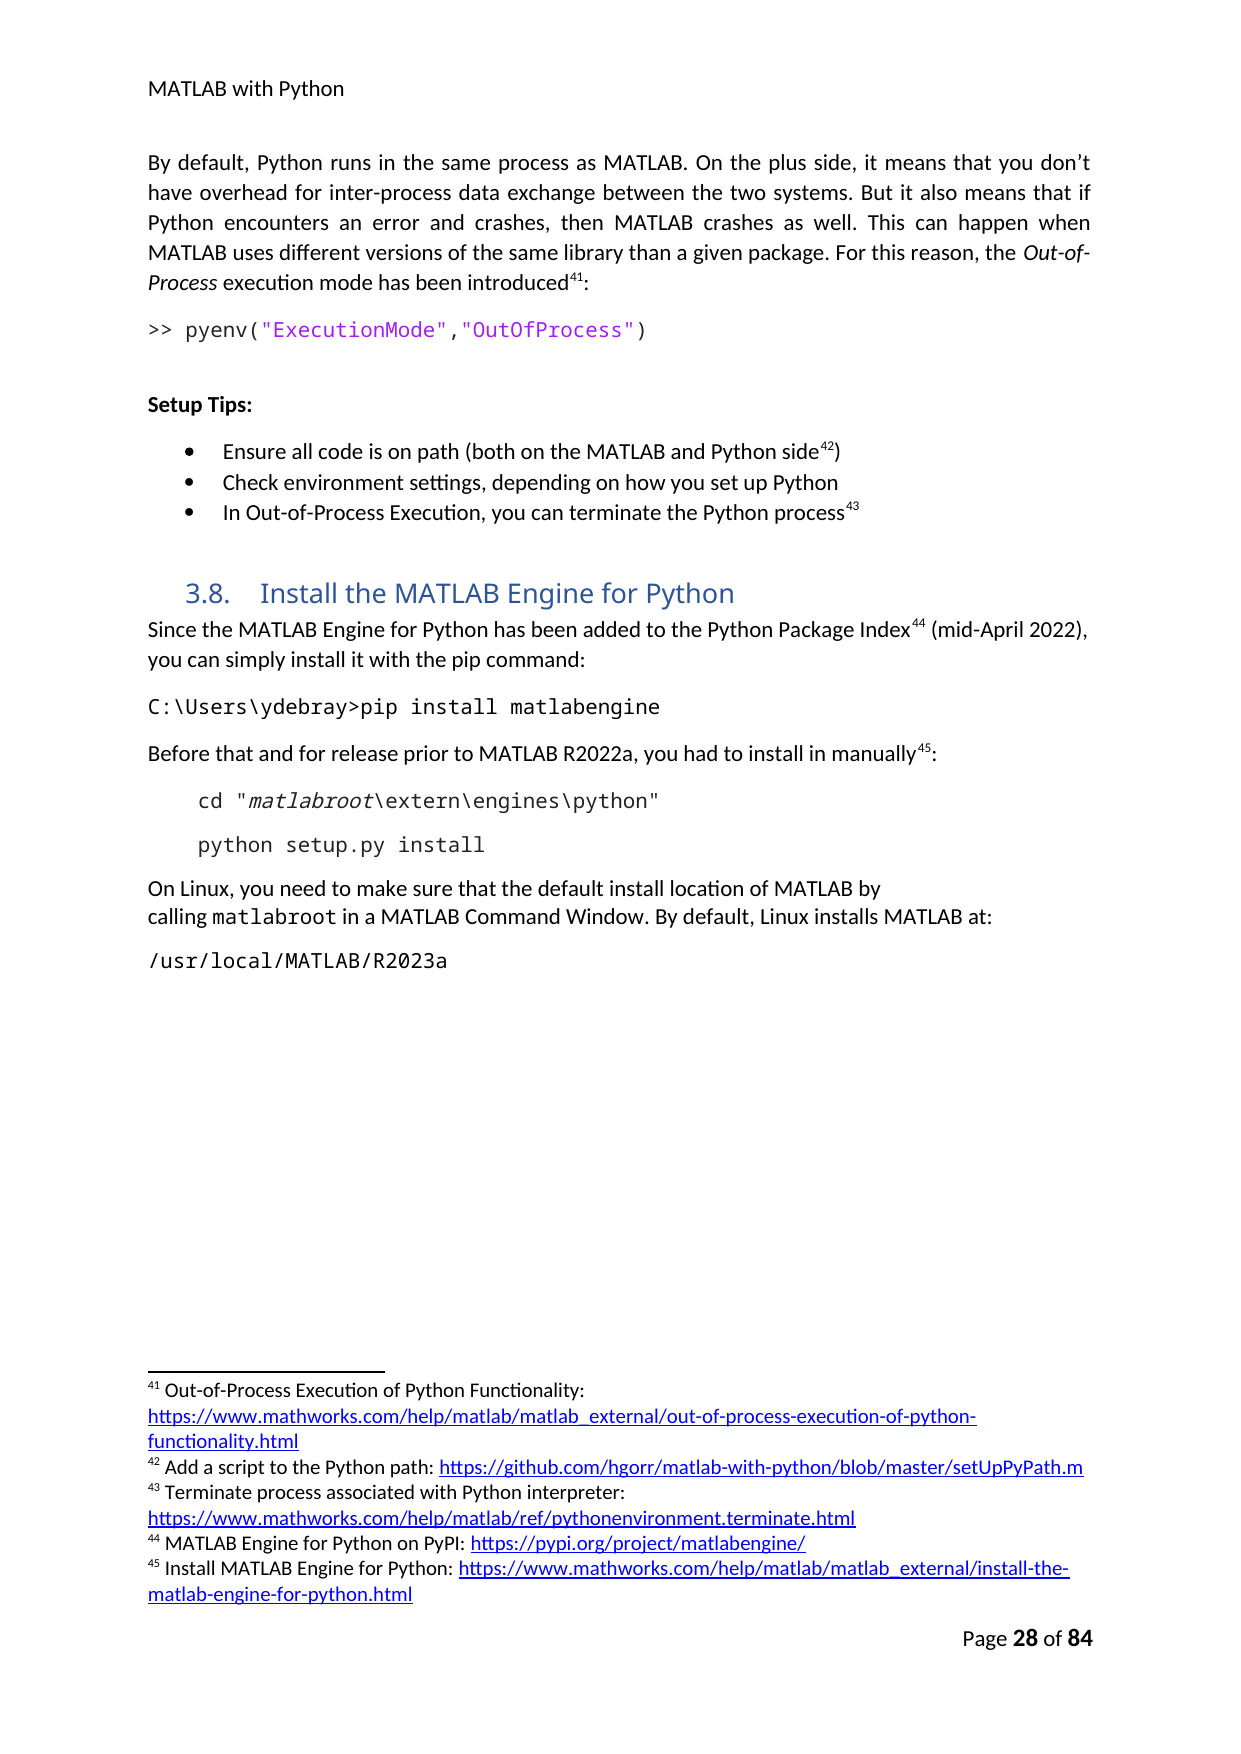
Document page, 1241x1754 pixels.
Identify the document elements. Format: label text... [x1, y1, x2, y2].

text Since the MATLAB Engine for Python has been added to the Python Package Index (mid-April 2022), you can simply install it with the pip command: [148, 615, 1093, 673]
text /usr/local/MATLAB/R2023a [148, 946, 1093, 975]
text On Linux, you need to make sure that the default install location of MATLAB by calling matlabroot in a MATLAB Command Window. By default, Linux installs MATLAB at: [148, 874, 1093, 931]
text Setup Tips: [148, 391, 1093, 419]
list Check environment settings, depending on how you set up Python [185, 468, 1093, 496]
text >> pyenv("ExecutionMode","OutOfProcess") [148, 315, 1093, 344]
text C:\Users\ydebray>pip install matlabengine [148, 692, 1093, 720]
text cd "matlabroot\extern\engines\python" [198, 786, 1093, 814]
list In Out-of-Process Execution, you can terminate the Python process [185, 498, 1093, 526]
text By default, Python runs in the same process as MATLAB. On the plus side, it means that you don’t have overhead for inter-process data exchange between the two systems. But it also means that if Python encounters an error and crashes, then MATLAB crashes as well. This can happen when MATLAB uses different versions of the same library than a given package. For this reason, the Out-of-Process execution mode has been introduced: [148, 148, 1093, 296]
list Ensure all code is on path (both on the MATLAB and Python side) [185, 437, 1093, 466]
subtitle Install the MATLAB Engine for Python [185, 575, 1093, 612]
text Before that and for release prior to MATLAB R2022a, you had to install in manually: [148, 739, 1093, 767]
text python setup.py install [198, 830, 1093, 858]
